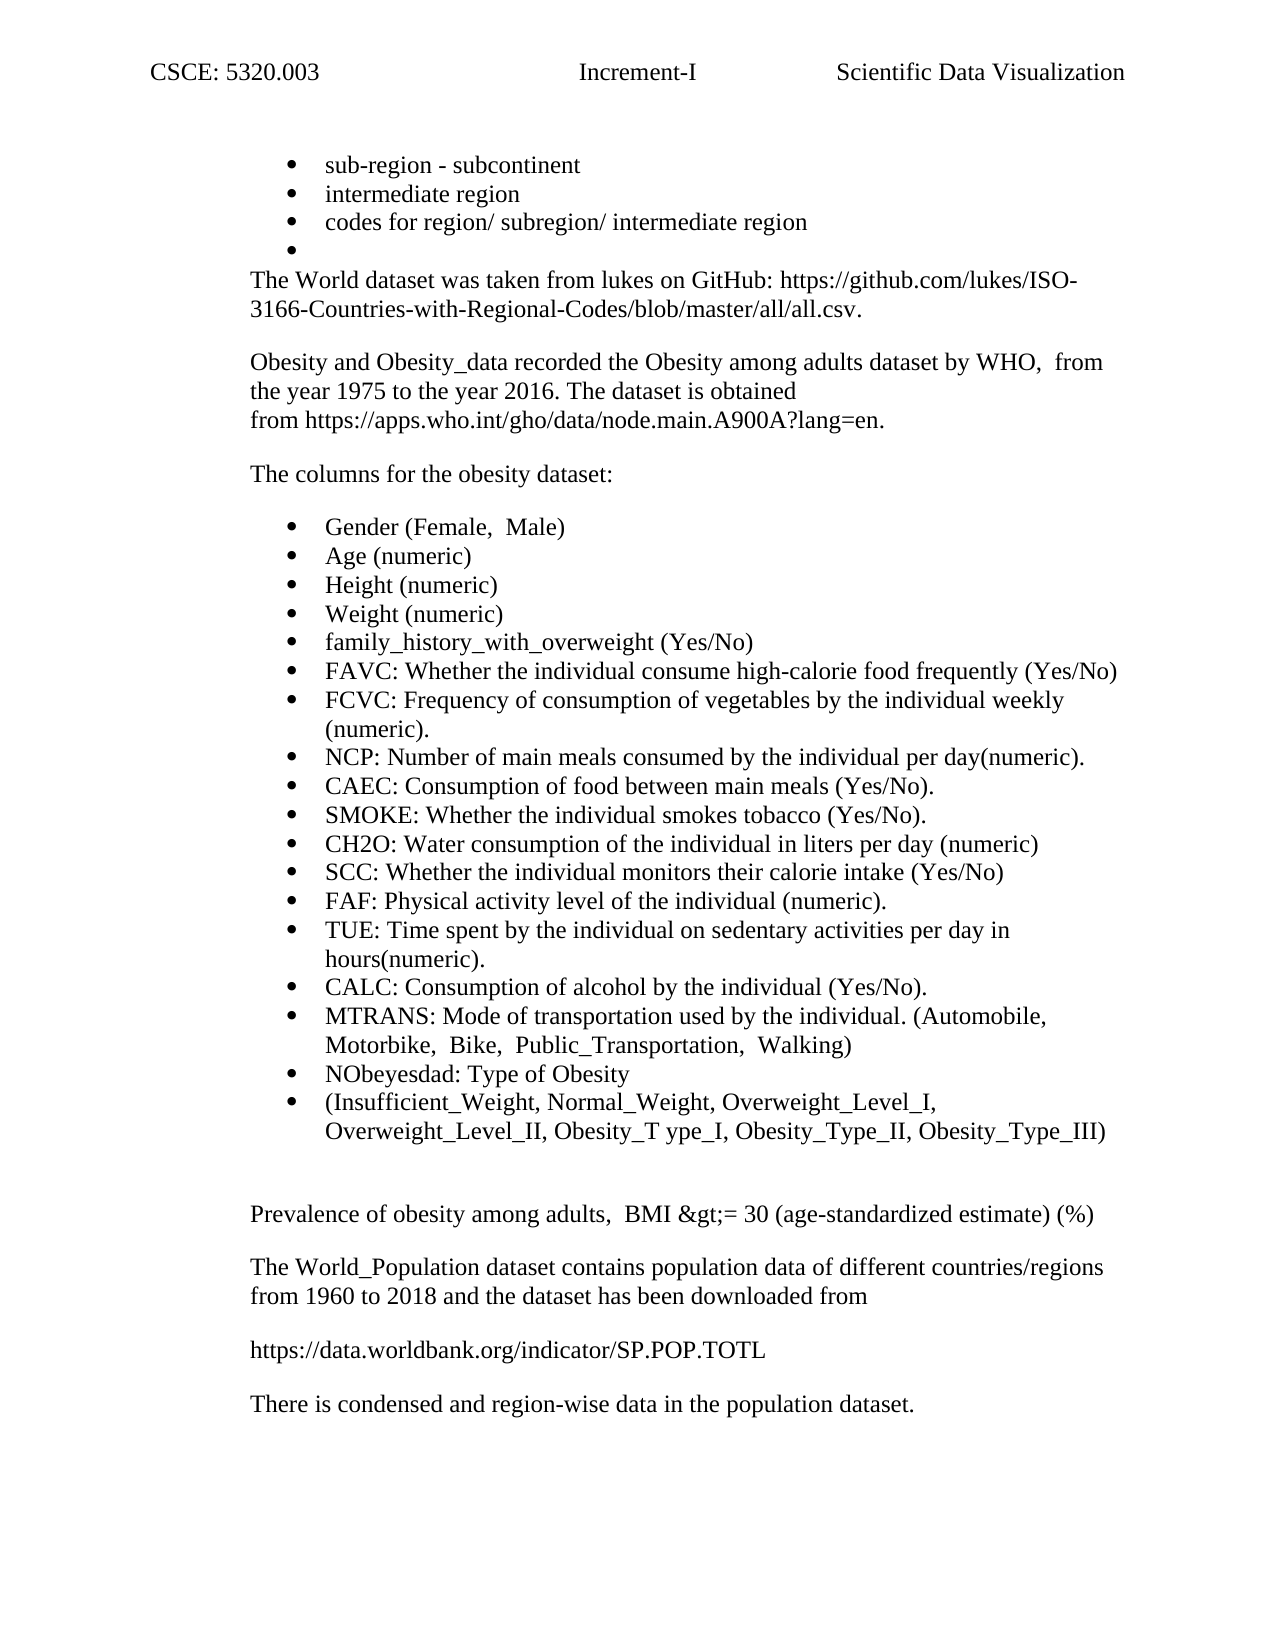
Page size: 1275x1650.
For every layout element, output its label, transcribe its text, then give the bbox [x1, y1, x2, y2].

list MTRANS: Mode of transportation used by the individual. (Automobile, Motorbike, Bike, Public_Transportation, Walking) [287, 1001, 1125, 1059]
list sub-region - subcontinent [287, 150, 1125, 179]
list CH2O: Water consumption of the individual in liters per day (numeric) [287, 829, 1125, 857]
text The World dataset was taken from lukes on GitHub: https://github.com/lukes/ISO-3166-Countries-with-Regional-Codes/blob/master/all/all.csv. [250, 265, 1125, 322]
text https://data.worldbank.org/indicator/SP.POP.TOTL [250, 1335, 1125, 1364]
list family_history_with_overweight (Yes/No) [287, 627, 1125, 656]
list SCC: Whether the individual monitors their calorie intake (Yes/No) [287, 857, 1125, 886]
list Gender (Female, Male) [287, 512, 1125, 541]
list NCP: Number of main meals consumed by the individual per day(numeric). [287, 742, 1125, 771]
list SMOKE: Whether the individual smokes tobacco (Yes/No). [287, 800, 1125, 829]
list Age (numeric) [287, 541, 1125, 570]
list intermediate region [287, 179, 1125, 207]
text The columns for the obesity dataset: [250, 459, 1125, 487]
list FAF: Physical activity level of the individual (numeric). [287, 886, 1125, 915]
list FCVC: Frequency of consumption of vegetables by the individual weekly (numeric). [287, 685, 1125, 742]
text There is condensed and region-wise data in the population dataset. [250, 1389, 1125, 1417]
list Height (numeric) [287, 570, 1125, 599]
list FAVC: Whether the individual consume high-calorie food frequently (Yes/No) [287, 656, 1125, 685]
list (Insufficient_Weight, Normal_Weight, Overweight_Level_I, Overweight_Level_II, Obesity_T ype_I, Obesity_Type_II, Obesity_Type_III) [287, 1087, 1125, 1145]
list NObeyesdad: Type of Obesity [287, 1059, 1125, 1087]
list CALC: Consumption of alcohol by the individual (Yes/No). [287, 972, 1125, 1001]
list Weight (numeric) [287, 599, 1125, 627]
list CAEC: Consumption of food between main meals (Yes/No). [287, 771, 1125, 800]
list codes for region/ subregion/ intermediate region [287, 207, 1125, 236]
text The World_Population dataset contains population data of different countries/regions from 1960 to 2018 and the dataset has been downloaded from [250, 1252, 1125, 1310]
text Obesity and Obesity_data recorded the Obesity among adults dataset by WHO, from the year 1975 to the year 2016. The dataset is obtained from https://apps.who.int/gho/data/node.main.A900A?lang=en. [250, 347, 1125, 434]
text Prevalence of obesity among adults, BMI &gt;= 30 (age-standardized estimate) (%) [250, 1199, 1125, 1227]
list TUE: Time spent by the individual on sedentary activities per day in hours(numeric). [287, 915, 1125, 972]
